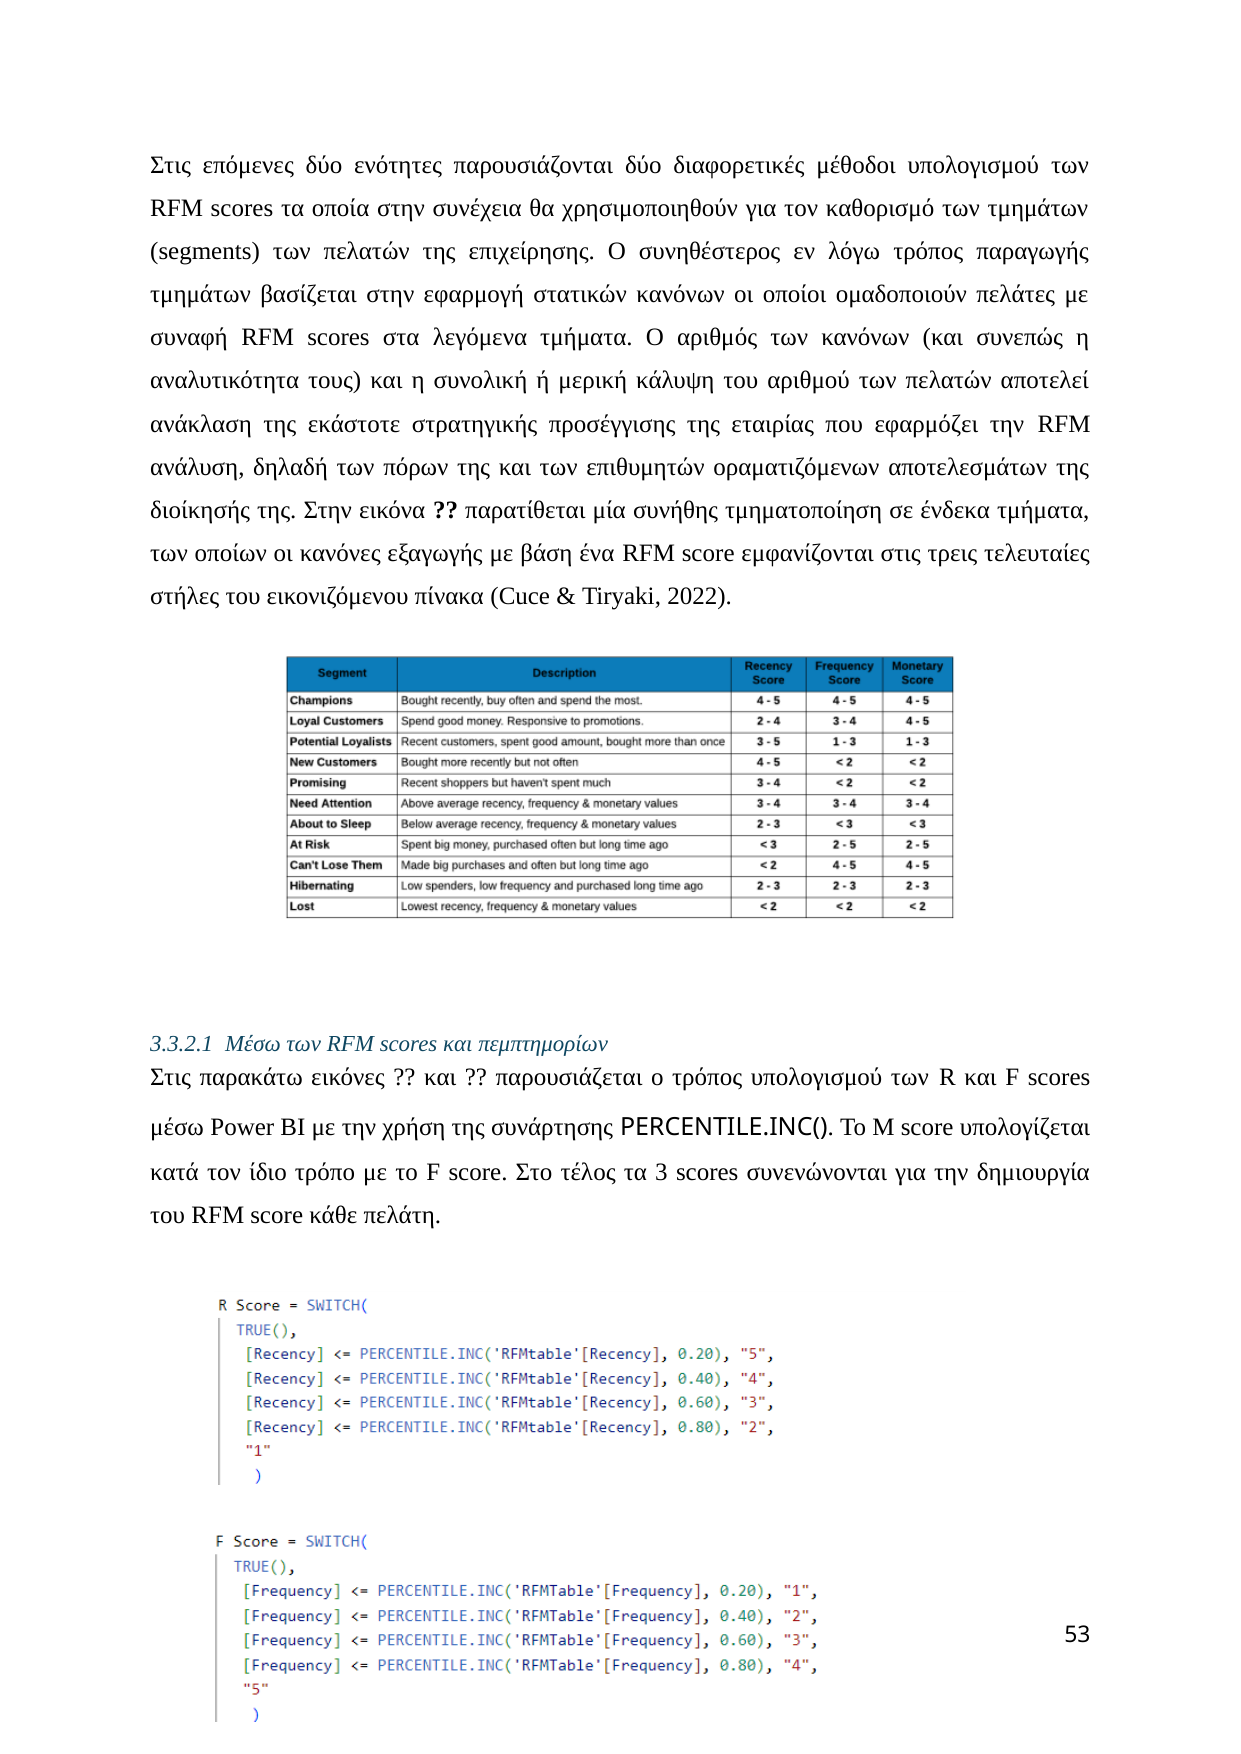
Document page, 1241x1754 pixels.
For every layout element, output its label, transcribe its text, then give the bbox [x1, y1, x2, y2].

subtitle Μέσω των RFM scores και πεμπτημορίων [150, 1030, 1090, 1056]
picture [281, 653, 959, 925]
picture [211, 1528, 983, 1722]
picture [213, 1291, 966, 1485]
text Στις παρακάτω εικόνες ?? και ?? παρουσιάζεται ο τρόπος υπολογισμού των R και F scores μέσω Power BI με την χρήση της συνάρτησης PERCENTILE.INC(). Το M score υπολογίζεται κατά τον ίδιο τρόπο με το F score. Στο τέλος τα 3 scores συνενώνονται για την δημιουργία του RFM score κάθε πελάτη. [150, 1062, 1090, 1228]
text Στις επόμενες δύο ενότητες παρουσιάζονται δύο διαφορετικές μέθοδοι υπολογισμού των RFM scores τα οποία στην συνέχεια θα χρησιμοποιηθούν για τον καθορισμό των τμημάτων (segments) των πελατών της επιχείρησης. Ο συνηθέστερος εν λόγω τρόπος παραγωγής τμημάτων βασίζεται στην εφαρμογή στατικών κανόνων οι οποίοι ομαδοποιούν πελάτες με συναφή RFM scores στα λεγόμενα τμήματα. Ο αριθμός των κανόνων (και συνεπώς η αναλυτικότητα τους) και η συνολική ή μερική κάλυψη του αριθμού των πελατών αποτελεί ανάκλαση της εκάστοτε στρατηγικής προσέγγισης της εταιρίας που εφαρμόζει την RFM ανάλυση, δηλαδή των πόρων της και των επιθυμητών οραματιζόμενων αποτελεσμάτων της διοίκησής της. Στην εικόνα ?? παρατίθεται μία συνήθης τμηματοποίηση σε ένδεκα τμήματα, των οποίων οι κανόνες εξαγωγής με βάση ένα RFM score εμφανίζονται στις τρεις τελευταίες στήλες του εικονιζόμενου πίνακα (Cuce & Tiryaki, 2022). [150, 150, 1090, 610]
